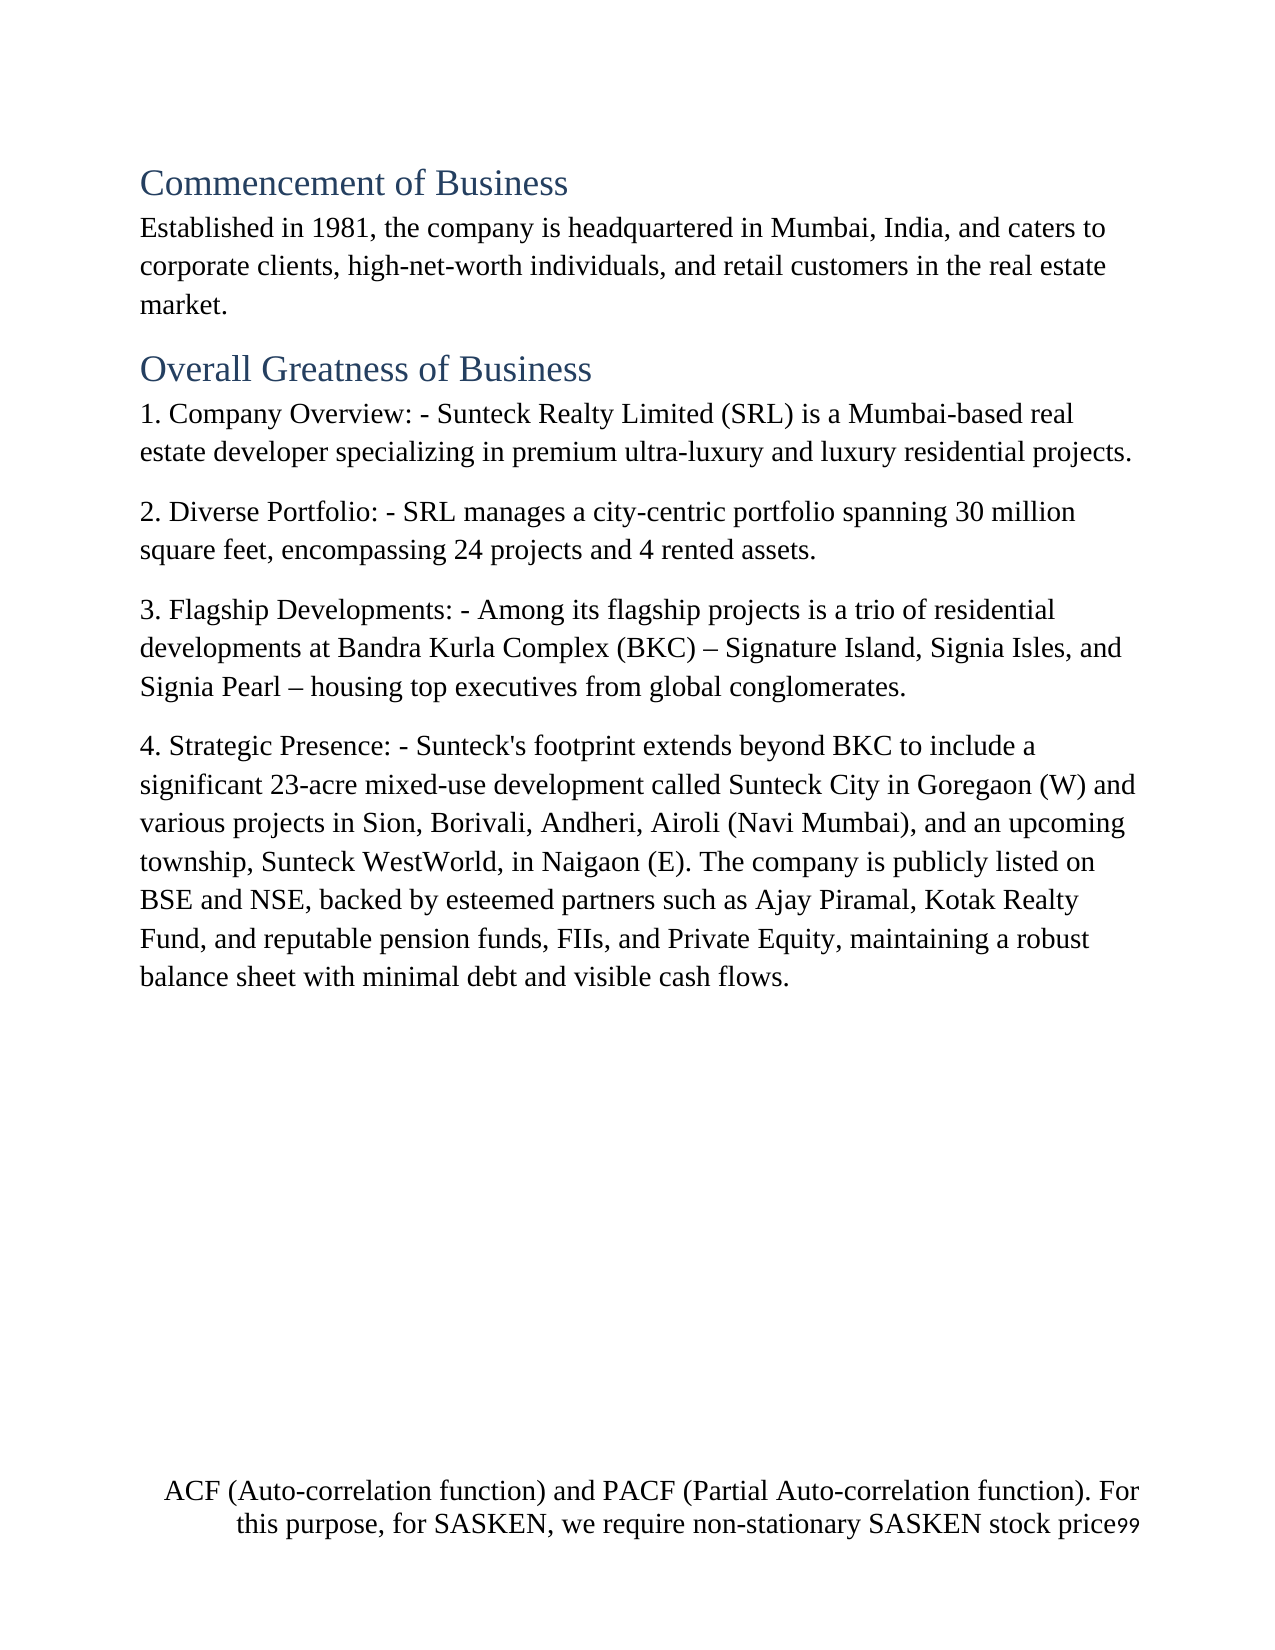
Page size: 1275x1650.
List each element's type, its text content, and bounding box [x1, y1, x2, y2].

subtitle Overall Greatness of Business [139, 346, 1139, 389]
text Established in 1981, the company is headquartered in Mumbai, India, and caters to corporate clients, high-net-worth individuals, and retail customers in the real estate market. [139, 210, 1139, 321]
text 4. Strategic Presence: - Sunteck's footprint extends beyond BKC to include a significant 23-acre mixed-use development called Sunteck City in Goregaon (W) and various projects in Sion, Borivali, Andheri, Airoli (Navi Mumbai), and an upcoming township, Sunteck WestWorld, in Naigaon (E). The company is publicly listed on BSE and NSE, backed by esteemed partners such as Ajay Piramal, Kotak Realty Fund, and reputable pension funds, FIIs, and Private Equity, maintaining a robust balance sheet with minimal debt and visible cash flows. [139, 728, 1139, 993]
subtitle Commencement of Business [139, 160, 1139, 203]
text 1. Company Overview: - Sunteck Realty Limited (SRL) is a Mumbai-based real estate developer specializing in premium ultra-luxury and luxury residential projects. [139, 396, 1139, 468]
text 2. Diverse Portfolio: - SRL manages a city-centric portfolio spanning 30 million square feet, encompassing 24 projects and 4 rented assets. [139, 494, 1139, 566]
text 3. Flagship Developments: - Among its flagship projects is a trio of residential developments at Bandra Kurla Complex (BKC) – Signature Island, Signia Isles, and Signia Pearl – housing top executives from global conglomerates. [139, 592, 1139, 702]
